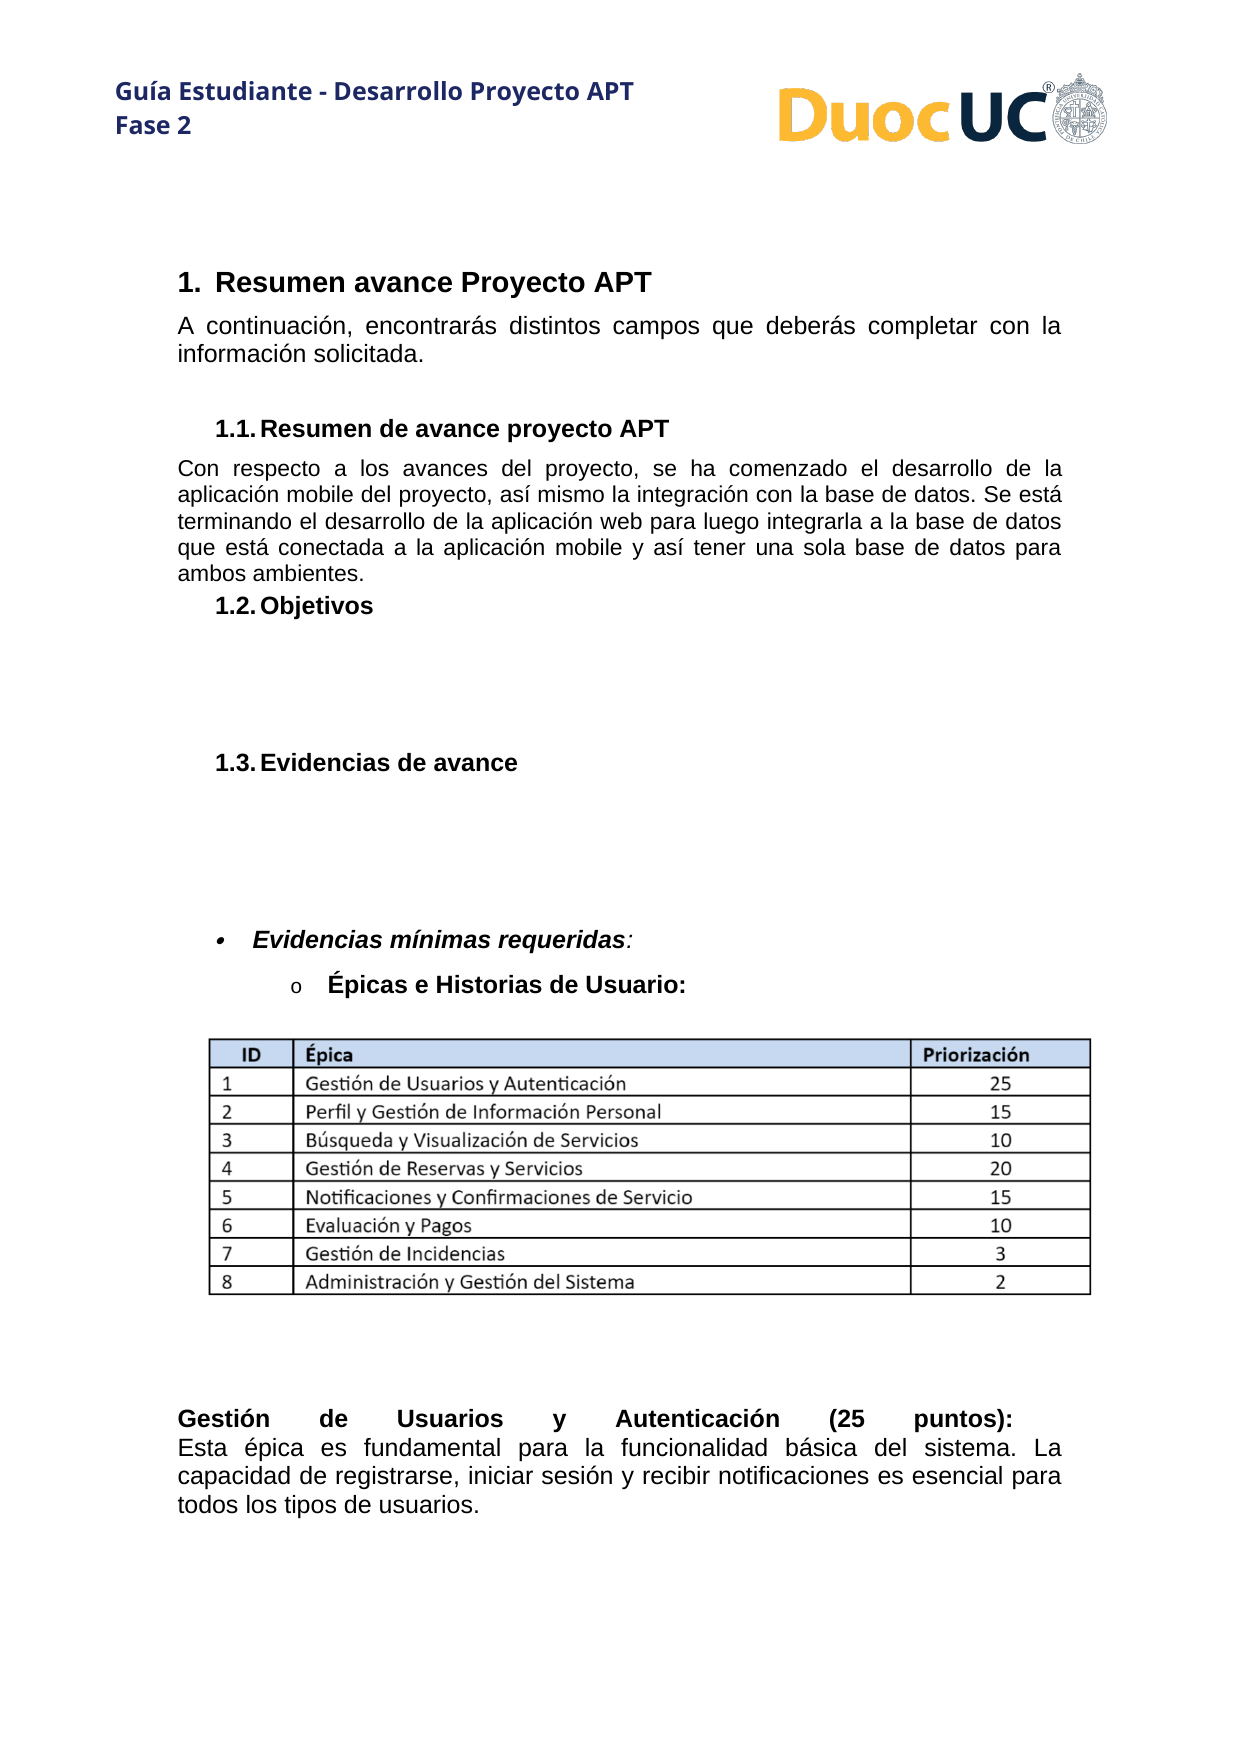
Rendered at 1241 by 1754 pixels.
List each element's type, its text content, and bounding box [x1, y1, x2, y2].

subtitle Resumen avance Proyecto APT [177, 265, 1063, 298]
list Evidencias mínimas requeridas: [215, 925, 1063, 954]
text A continuación, encontrarás distintos campos que deberás completar con la información solicitada. [177, 311, 1063, 368]
subtitle Resumen de avance proyecto APT [215, 414, 1063, 442]
text Gestión de Usuarios y Autenticación (25 puntos): Esta épica es fundamental para la funcionalidad básica del sistema. La capacidad de registrarse, iniciar sesión y recibir notificaciones es esencial para todos los tipos de usuarios. [177, 1404, 1063, 1519]
list Épicas e Historias de Usuario: [290, 970, 1063, 1000]
text Con respecto a los avances del proyecto, se ha comenzado el desarrollo de la aplicación mobile del proyecto, así mismo la integración con la base de datos. Se está terminando el desarrollo de la aplicación web para luego integrarla a la base de datos que está conectada a la aplicación mobile y así tener una sola base de datos para ambos ambientes. [177, 455, 1063, 587]
picture [779, 73, 1107, 144]
subtitle Objetivos [215, 591, 1063, 619]
subtitle Evidencias de avance [215, 747, 1063, 776]
picture [206, 1036, 1093, 1297]
